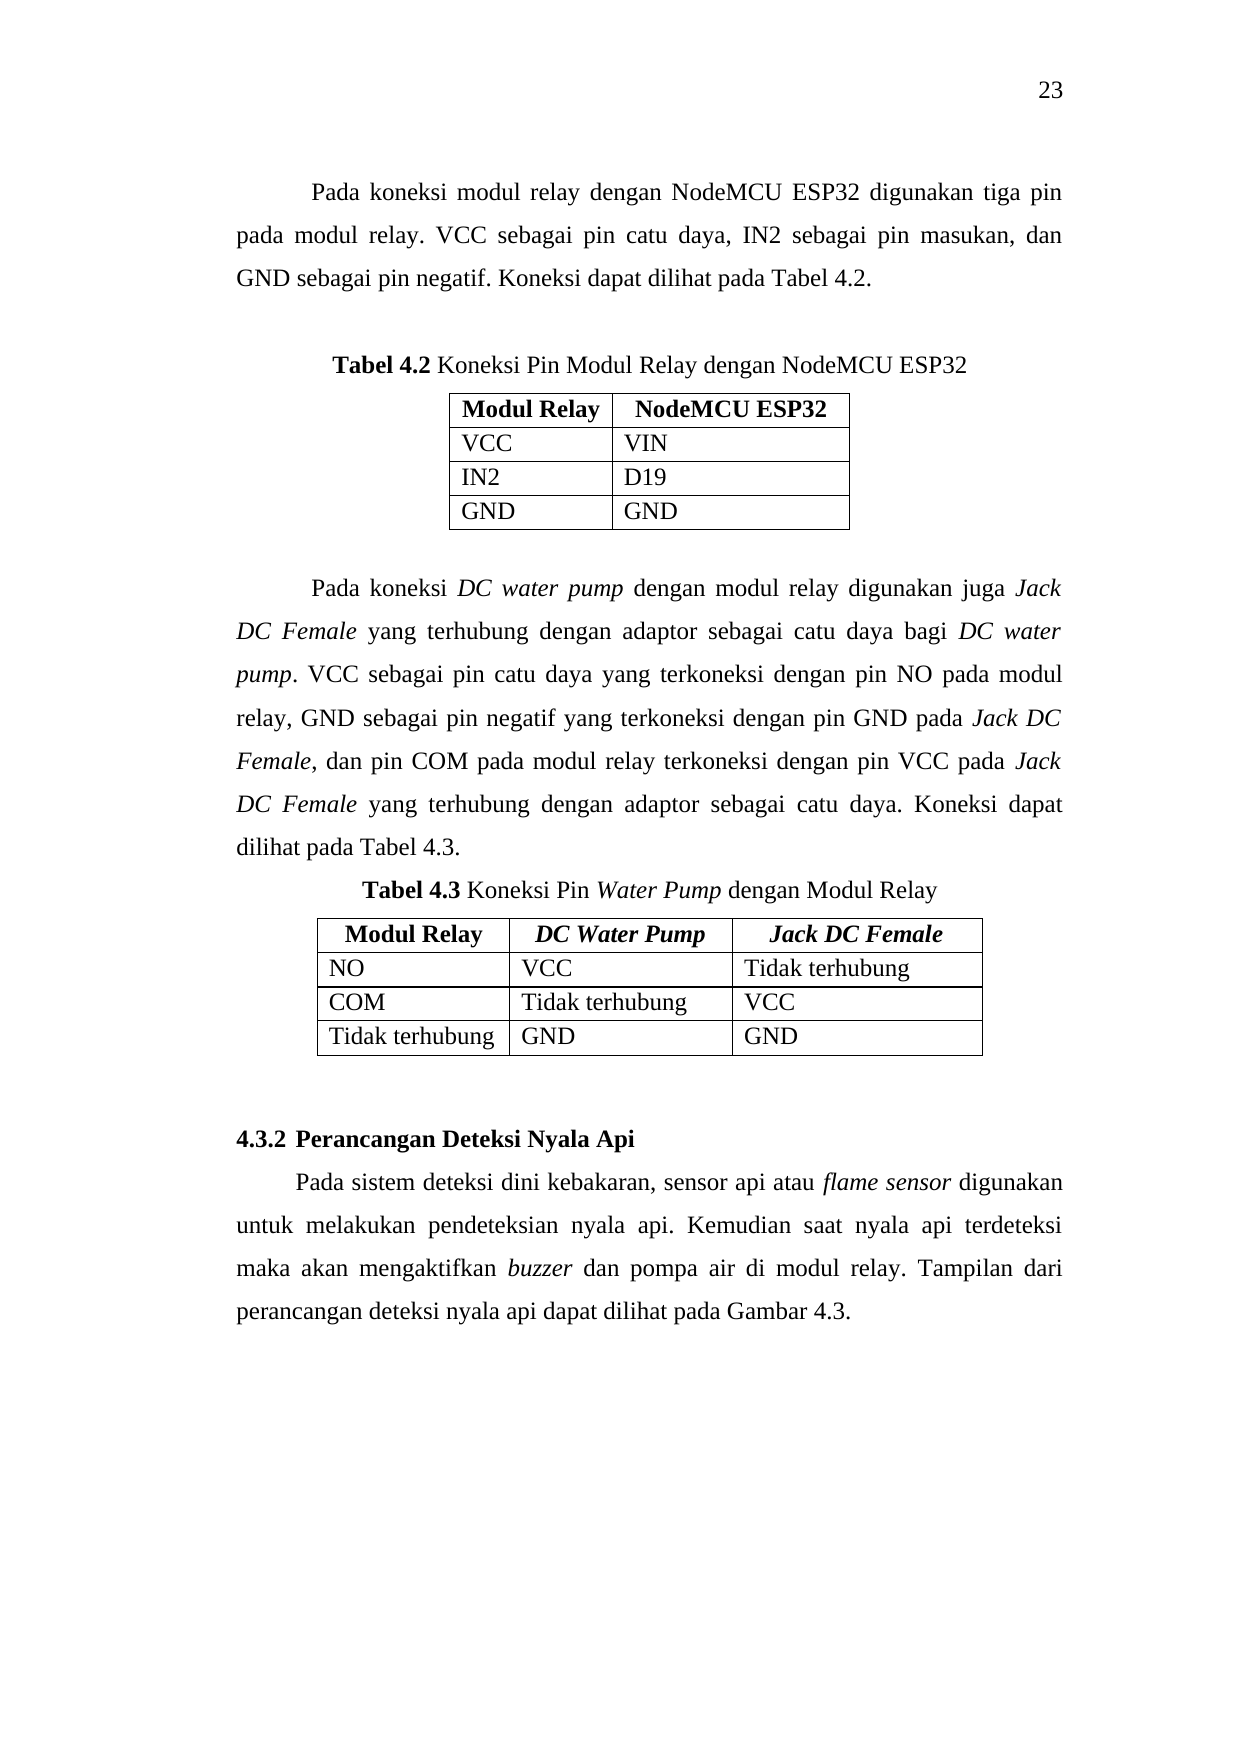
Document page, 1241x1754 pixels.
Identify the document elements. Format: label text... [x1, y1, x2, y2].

table_cell GND [733, 1021, 982, 1054]
table_header DC Water Pump [510, 919, 732, 952]
table_cell Tidak terhubung [733, 953, 982, 986]
text Tabel 4.3 Koneksi Pin Water Pump dengan Modul Relay [236, 875, 1063, 904]
table_cell GND [450, 496, 612, 529]
table_cell COM [318, 988, 509, 1020]
table_cell D19 [613, 462, 849, 495]
text Perancangan Deteksi Nyala Api [236, 1124, 1063, 1152]
table_cell GND [510, 1021, 732, 1054]
text Tabel 4.2 Koneksi Pin Modul Relay dengan NodeMCU ESP32 [236, 350, 1063, 378]
table_header NodeMCU ESP32 [613, 394, 849, 427]
table_cell VIN [613, 428, 849, 461]
table_cell VCC [450, 428, 612, 461]
table_cell GND [613, 496, 849, 529]
table_cell Tidak terhubung [510, 988, 732, 1020]
table_cell VCC [510, 953, 732, 986]
table_cell VCC [733, 988, 982, 1020]
table_header Modul Relay [318, 919, 509, 952]
text Pada sistem deteksi dini kebakaran, sensor api atau flame sensor digunakan untuk melakukan pendeteksian nyala api. Kemudian saat nyala api terdeteksi maka akan mengaktifkan buzzer dan pompa air di modul relay. Tampilan dari perancangan deteksi nyala api dapat dilihat pada Gambar 4.3. [236, 1167, 1063, 1325]
table_header Jack DC Female [733, 919, 982, 952]
table_cell Tidak terhubung [318, 1021, 509, 1054]
table_cell IN2 [450, 462, 612, 495]
text Pada koneksi modul relay dengan NodeMCU ESP32 digunakan tiga pin pada modul relay. VCC sebagai pin catu daya, IN2 sebagai pin masukan, dan GND sebagai pin negatif. Koneksi dapat dilihat pada Tabel 4.2. [236, 177, 1063, 292]
text Pada koneksi DC water pump dengan modul relay digunakan juga Jack DC Female yang terhubung dengan adaptor sebagai catu daya bagi DC water pump. VCC sebagai pin catu daya yang terkoneksi dengan pin NO pada modul relay, GND sebagai pin negatif yang terkoneksi dengan pin GND pada Jack DC Female, dan pin COM pada modul relay terkoneksi dengan pin VCC pada Jack DC Female yang terhubung dengan adaptor sebagai catu daya. Koneksi dapat dilihat pada Tabel 4.3. [236, 573, 1063, 861]
table_cell NO [318, 953, 509, 986]
table_header Modul Relay [450, 394, 612, 427]
